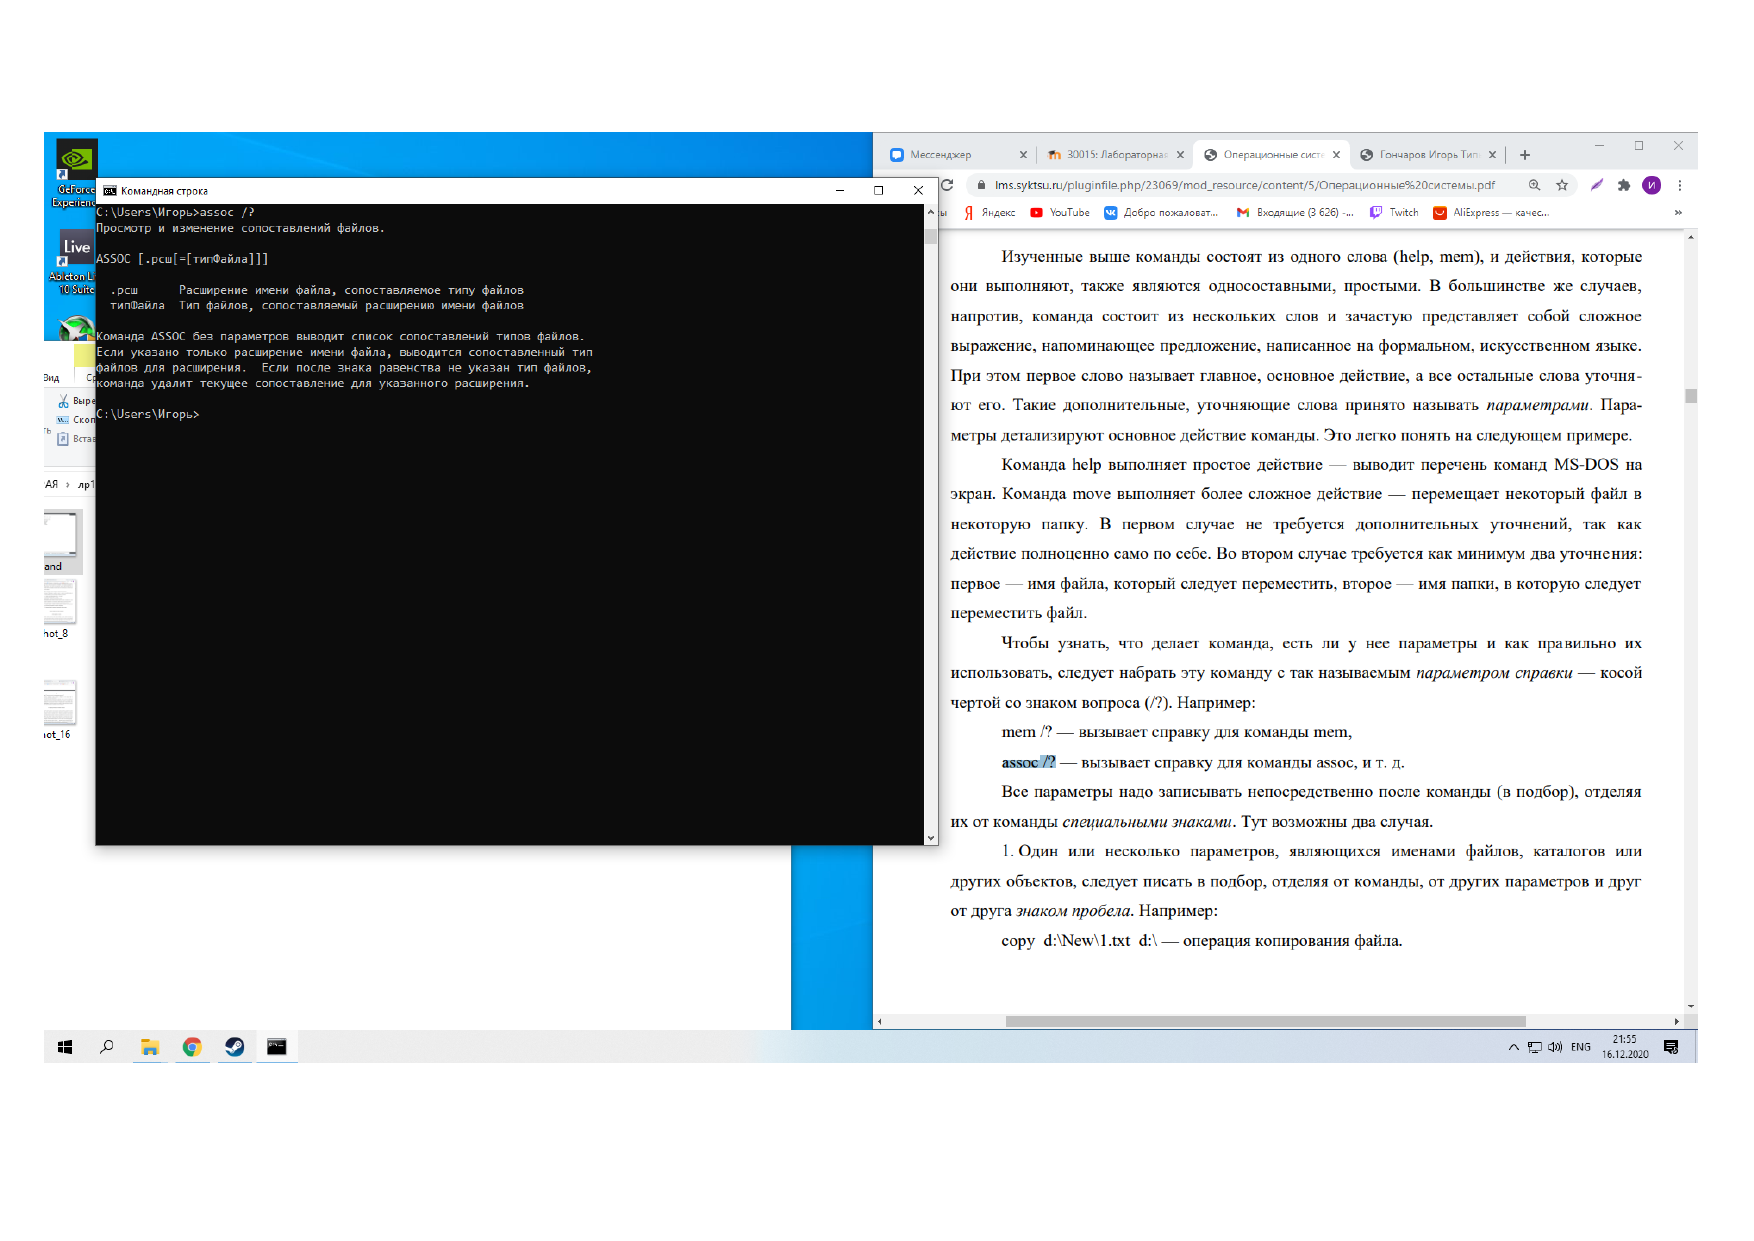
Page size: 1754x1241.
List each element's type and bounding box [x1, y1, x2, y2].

picture [57, 230, 93, 266]
picture [59, 202, 93, 207]
picture [44, 132, 1698, 1063]
picture [51, 274, 84, 279]
picture [63, 186, 72, 192]
